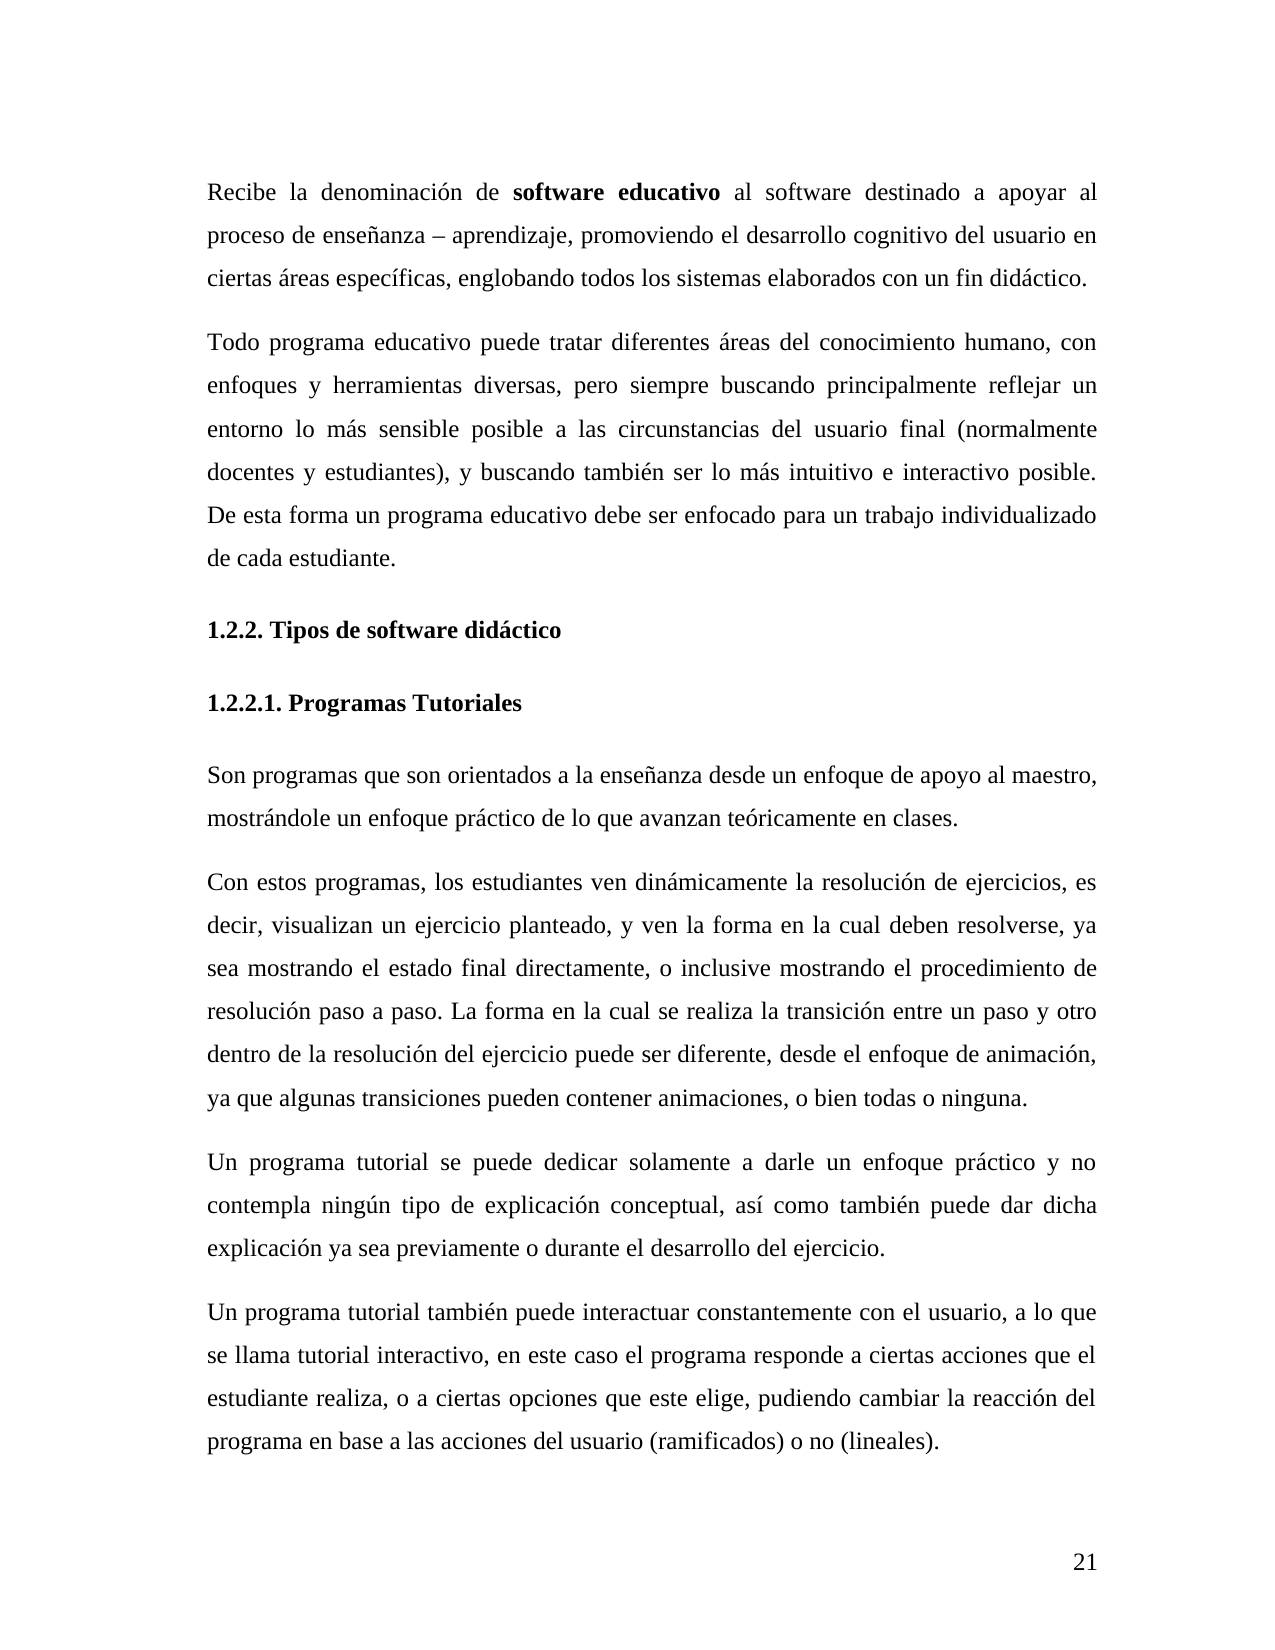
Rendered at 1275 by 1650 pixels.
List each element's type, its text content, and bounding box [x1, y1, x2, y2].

subtitle 1.2.2.1. Programas Tutoriales [207, 688, 1098, 716]
text Son programas que son orientados a la enseñanza desde un enfoque de apoyo al maestro, mostrándole un enfoque práctico de lo que avanzan teóricamente en clases. [207, 760, 1098, 832]
text Un programa tutorial también puede interactuar constantemente con el usuario, a lo que se llama tutorial interactivo, en este caso el programa responde a ciertas acciones que el estudiante realiza, o a ciertas opciones que este elige, pudiendo cambiar la reacción del programa en base a las acciones del usuario (ramificados) o no (lineales). [207, 1297, 1098, 1455]
text Con estos programas, los estudiantes ven dinámicamente la resolución de ejercicios, es decir, visualizan un ejercicio planteado, y ven la forma en la cual deben resolverse, ya sea mostrando el estado final directamente, o inclusive mostrando el procedimiento de resolución paso a paso. La forma en la cual se realiza la transición entre un paso y otro dentro de la resolución del ejercicio puede ser diferente, desde el enfoque de animación, ya que algunas transiciones pueden contener animaciones, o bien todas o ninguna. [207, 867, 1098, 1111]
text Todo programa educativo puede tratar diferentes áreas del conocimiento humano, con enfoques y herramientas diversas, pero siempre buscando principalmente reflejar un entorno lo más sensible posible a las circunstancias del usuario final (normalmente docentes y estudiantes), y buscando también ser lo más intuitivo e interactivo posible. De esta forma un programa educativo debe ser enfocado para un trabajo individualizado de cada estudiante. [207, 327, 1098, 572]
subtitle 1.2.2. Tipos de software didáctico [207, 615, 1098, 644]
text Recibe la denominación de software educativo al software destinado a apoyar al proceso de enseñanza – aprendizaje, promoviendo el desarrollo cognitivo del usuario en ciertas áreas específicas, englobando todos los sistemas elaborados con un fin didáctico. [207, 177, 1098, 292]
text Un programa tutorial se puede dedicar solamente a darle un enfoque práctico y no contempla ningún tipo de explicación conceptual, así como también puede dar dicha explicación ya sea previamente o durante el desarrollo del ejercicio. [207, 1147, 1098, 1262]
